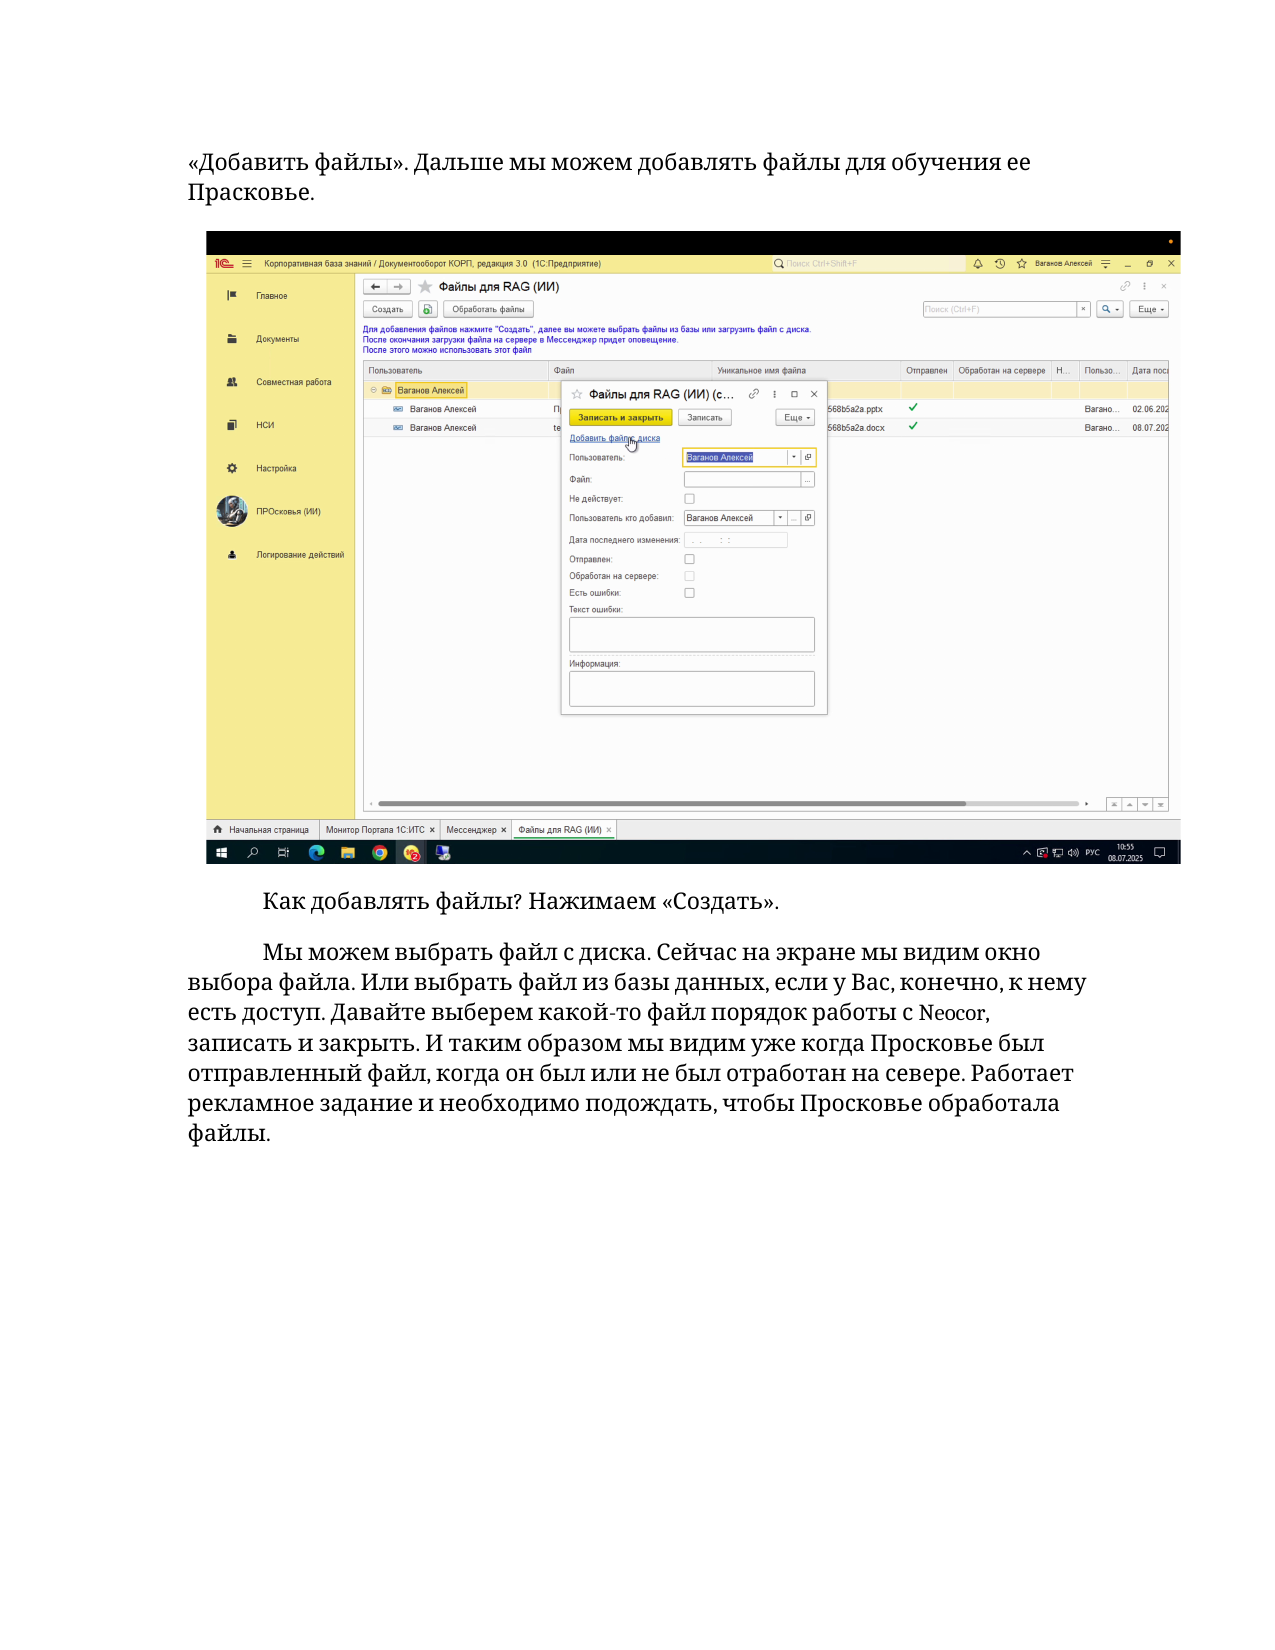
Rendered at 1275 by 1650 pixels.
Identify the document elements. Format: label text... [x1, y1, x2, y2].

picture [206, 231, 1181, 864]
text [187, 150, 1087, 207]
text Как добавлять файлы? Нажимаем «Создать». [187, 889, 1087, 915]
text Мы можем выбрать файл с диска. Сейчас на экране мы видим окно выбора файла. Или выбрать файл из базы данных, если у Вас, конечно, к нему есть доступ. Давайте выберем какой-то файл порядок работы с Neocor, записать и закрыть. И таким образом мы видим уже когда Просковье был отправленный файл, когда он был или не был отработан на севере. Работает рекламное задание и необходимо подождать, чтобы Просковье обработала файлы. [187, 940, 1087, 1147]
